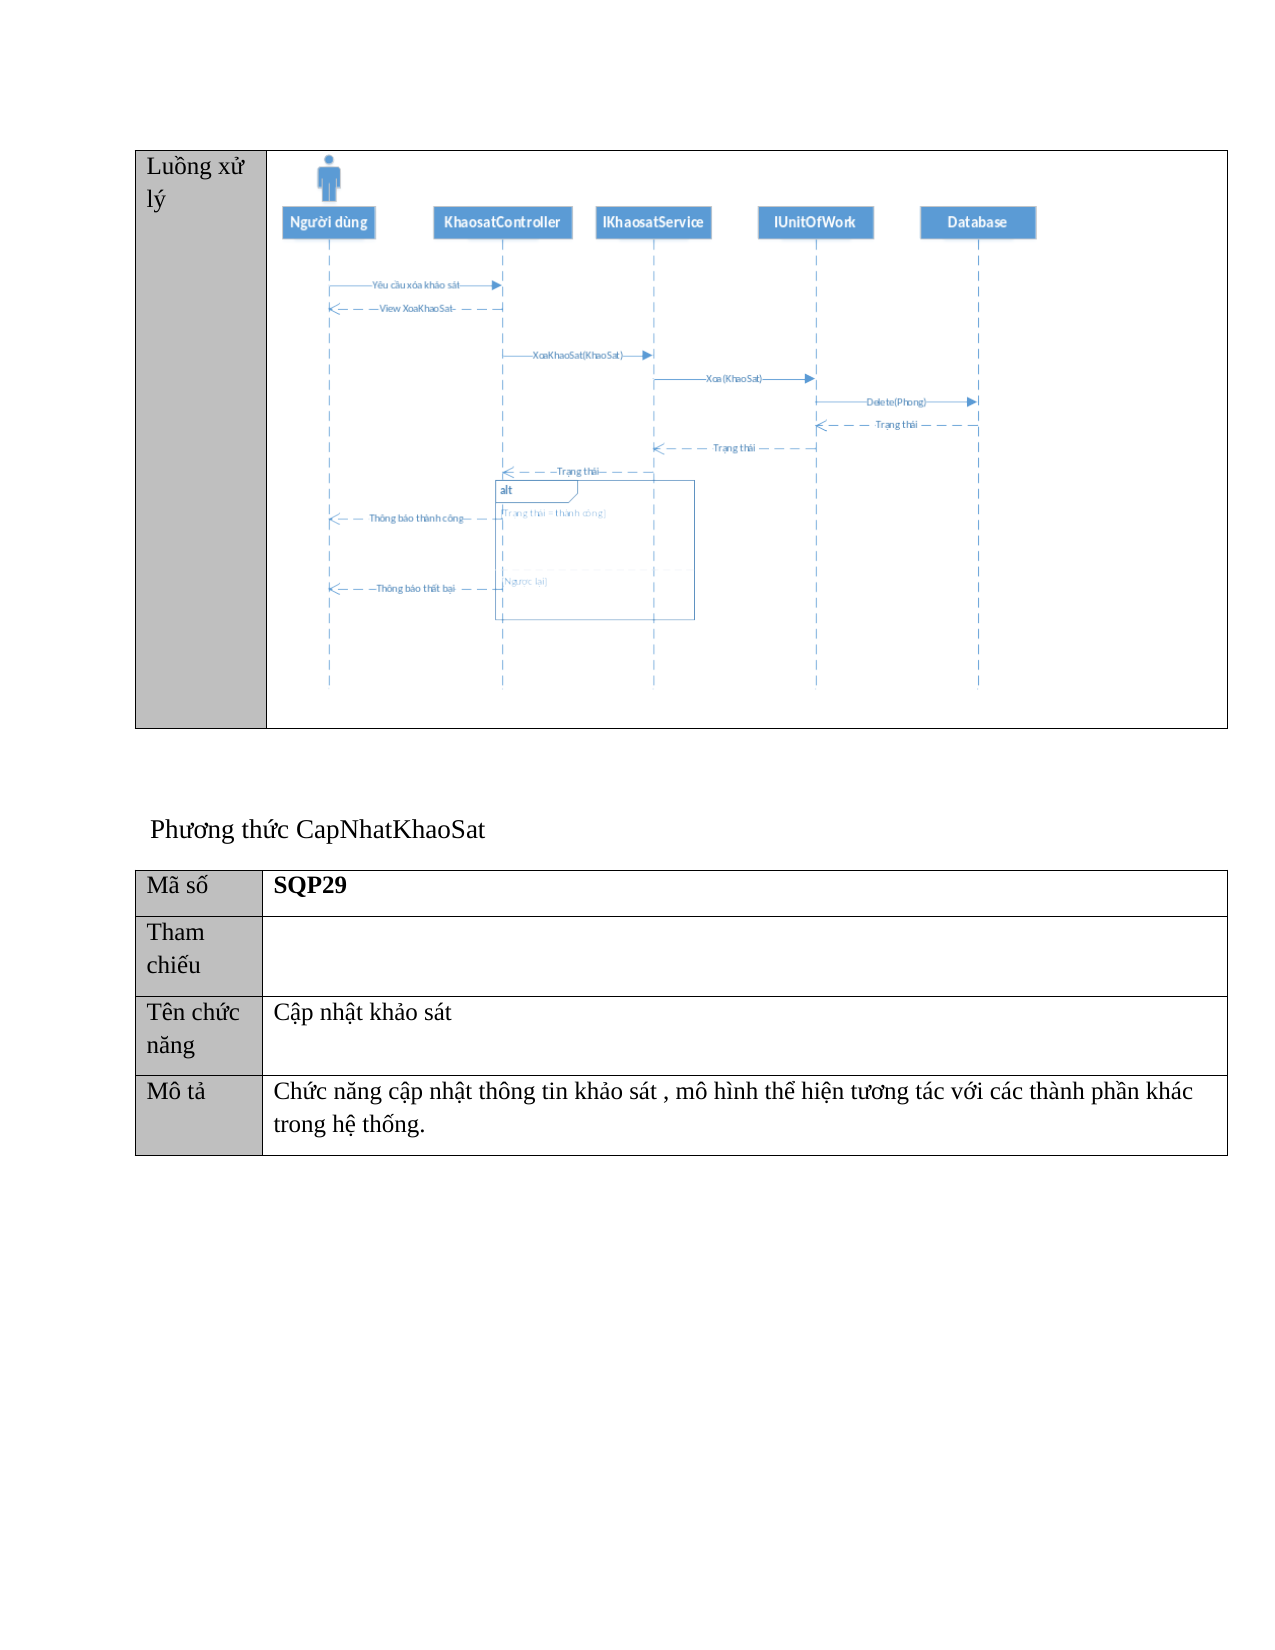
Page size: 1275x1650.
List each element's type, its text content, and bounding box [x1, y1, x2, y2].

table_cell Tham chiếu [136, 917, 262, 996]
table_cell Luồng xử lý [136, 151, 266, 728]
table_cell [267, 151, 1227, 728]
table_cell [263, 917, 1227, 996]
table_cell Tên chức năng [136, 997, 262, 1075]
table_header Mã số [136, 871, 262, 916]
list Phương thức CapNhatKhaoSat [150, 813, 1125, 844]
table_cell Mô tả [136, 1076, 262, 1155]
table_cell Cập nhật khảo sát [263, 997, 1227, 1075]
table_header SQP29 [263, 871, 1227, 916]
table_cell Chức năng cập nhật thông tin khảo sát , mô hình thể hiện tương tác với các thành phần khác trong hệ thống. [263, 1076, 1227, 1155]
